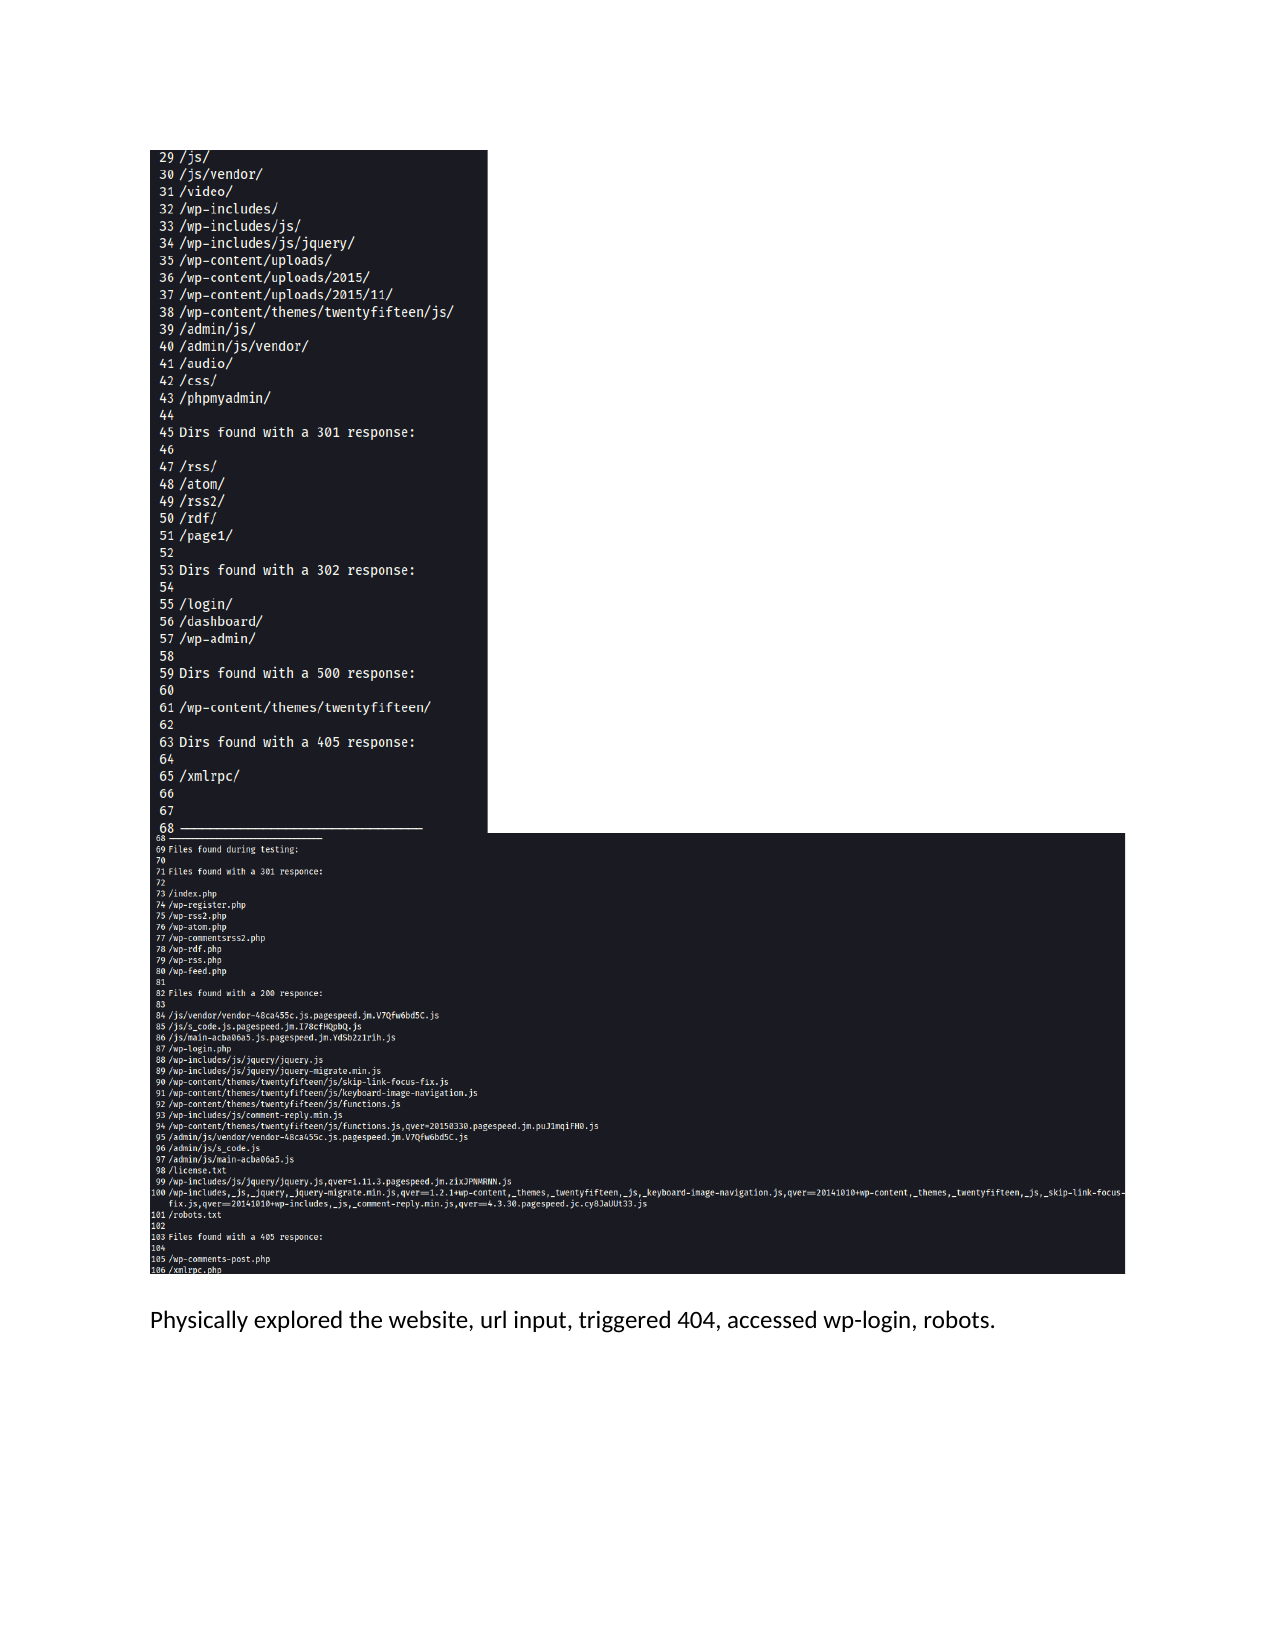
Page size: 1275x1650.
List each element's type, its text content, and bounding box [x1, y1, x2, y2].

picture [150, 150, 1125, 1274]
text Physically explored the website, url input, triggered 404, accessed wp-login, robots. [150, 1304, 1125, 1335]
